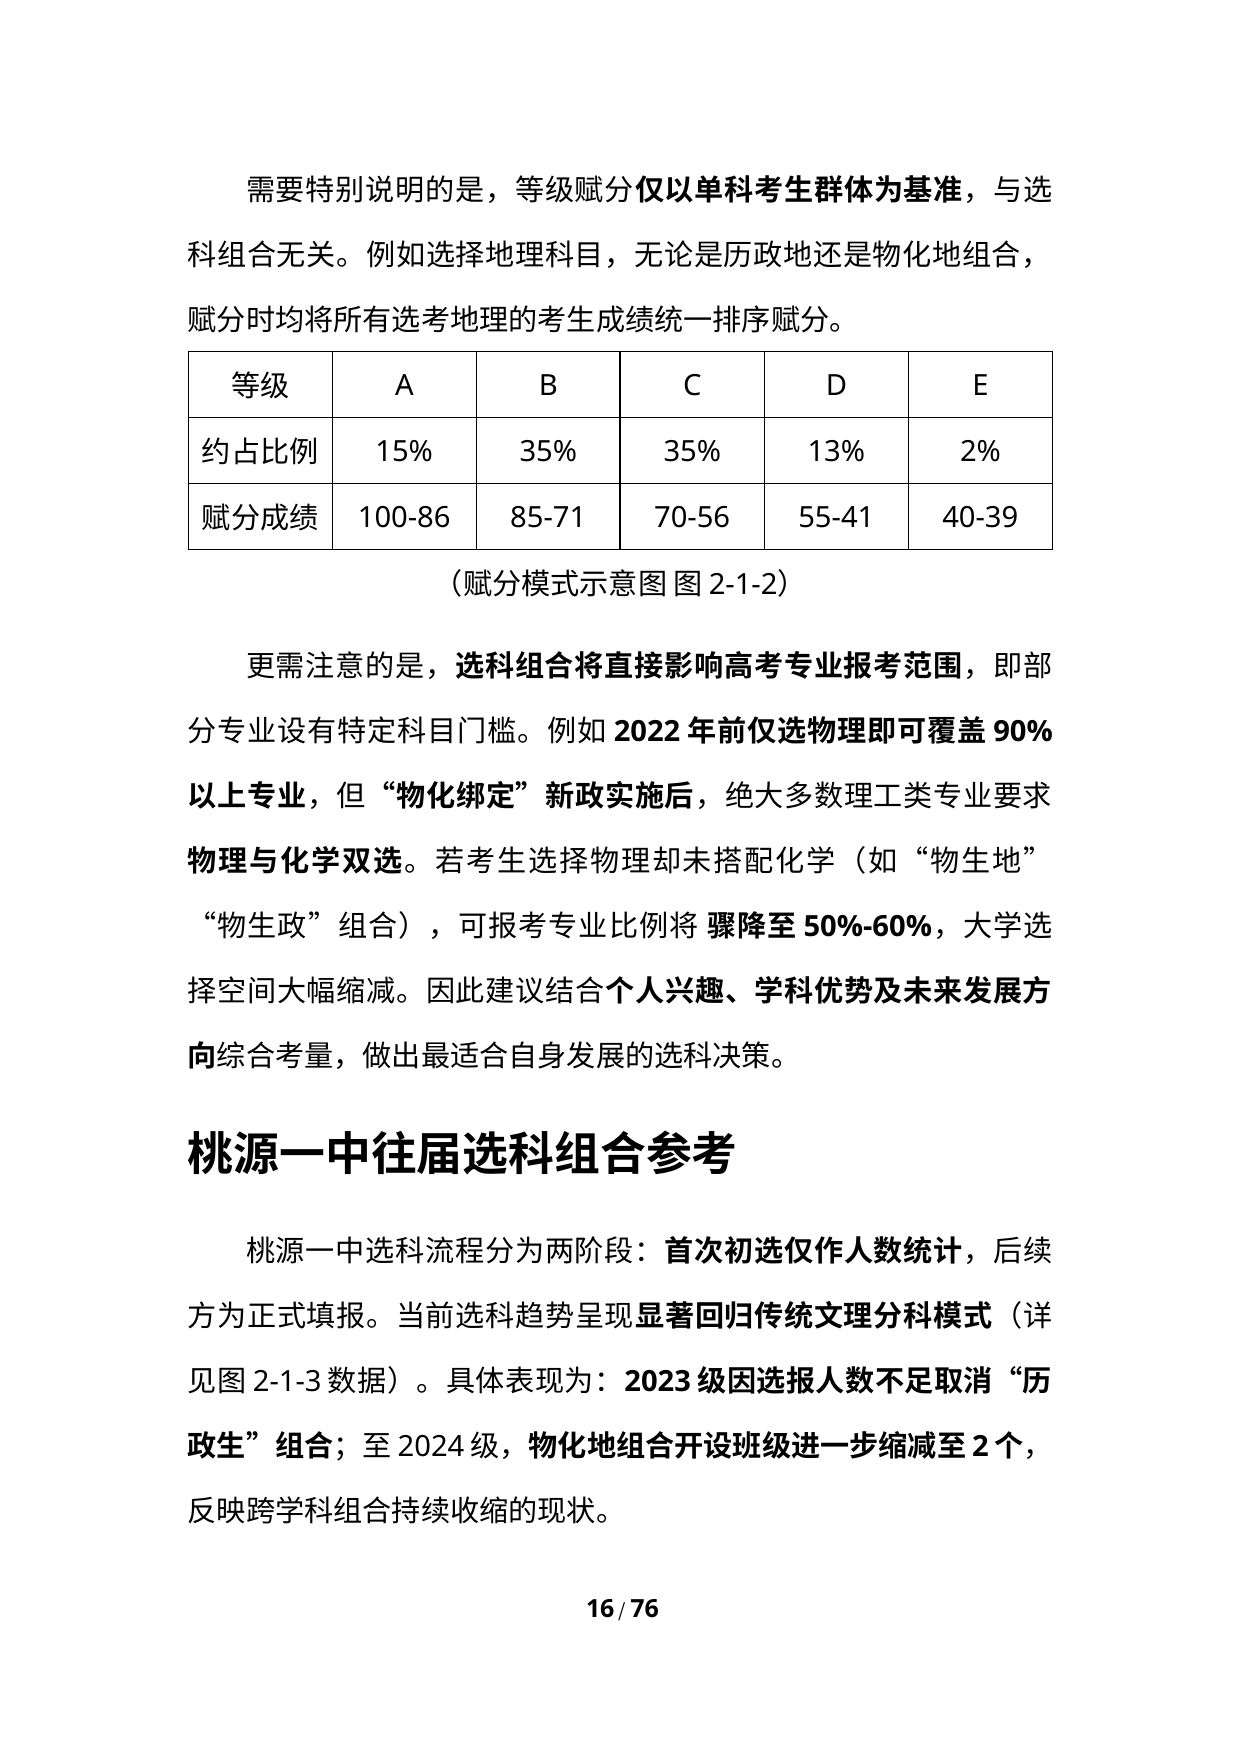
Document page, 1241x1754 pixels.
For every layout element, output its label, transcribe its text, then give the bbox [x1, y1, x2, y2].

text 桃源一中往届选科组合参考 [187, 1102, 1053, 1200]
table_cell 35% [621, 418, 764, 483]
table_cell 100-86 [333, 484, 476, 549]
table_header C [621, 352, 764, 417]
table_cell 约占比例 [189, 418, 332, 483]
table_cell 15% [333, 418, 476, 483]
table_cell 55-41 [765, 484, 908, 549]
table_header 等级 [189, 352, 332, 417]
text 需要特别说明的是，等级赋分仅以单科考生群体为基准，与选科组合无关。例如选择地理科目，无论是历政地还是物化地组合，赋分时均将所有选考地理的考生成绩统一排序赋分。 [187, 156, 1053, 351]
table_cell 2% [909, 418, 1052, 483]
text （赋分模式示意图 图2-1-2） [187, 550, 1053, 615]
table_header B [477, 352, 619, 417]
text 更需注意的是，选科组合将直接影响高考专业报考范围，即部分专业设有特定科目门槛。例如2022年前仅选物理即可覆盖90%以上专业，但“物化绑定”新政实施后，绝大多数理工类专业要求物理与化学双选。若考生选择物理却未搭配化学（如“物生地”“物生政”组合），可报考专业比例将 骤降至50%-60%，大学选择空间大幅缩减。因此建议结合个人兴趣、学科优势及未来发展方向综合考量，做出最适合自身发展的选科决策。 [187, 631, 1053, 1086]
table_cell 85-71 [477, 484, 619, 549]
table_header A [333, 352, 476, 417]
table_header E [909, 352, 1052, 417]
table_cell 35% [477, 418, 619, 483]
table_cell 13% [765, 418, 908, 483]
text 桃源一中选科流程分为两阶段：首次初选仅作人数统计，后续方为正式填报。当前选科趋势呈现显著回归传统文理分科模式（详见图2-1-3数据）。具体表现为：2023级因选报人数不足取消“历政生”组合；至2024级，物化地组合开设班级进一步缩减至2个，反映跨学科组合持续收缩的现状。 [187, 1216, 1053, 1541]
table_header D [765, 352, 908, 417]
table_cell 赋分成绩 [189, 484, 332, 549]
table_cell 40-39 [909, 484, 1052, 549]
table_cell 70-56 [621, 484, 764, 549]
